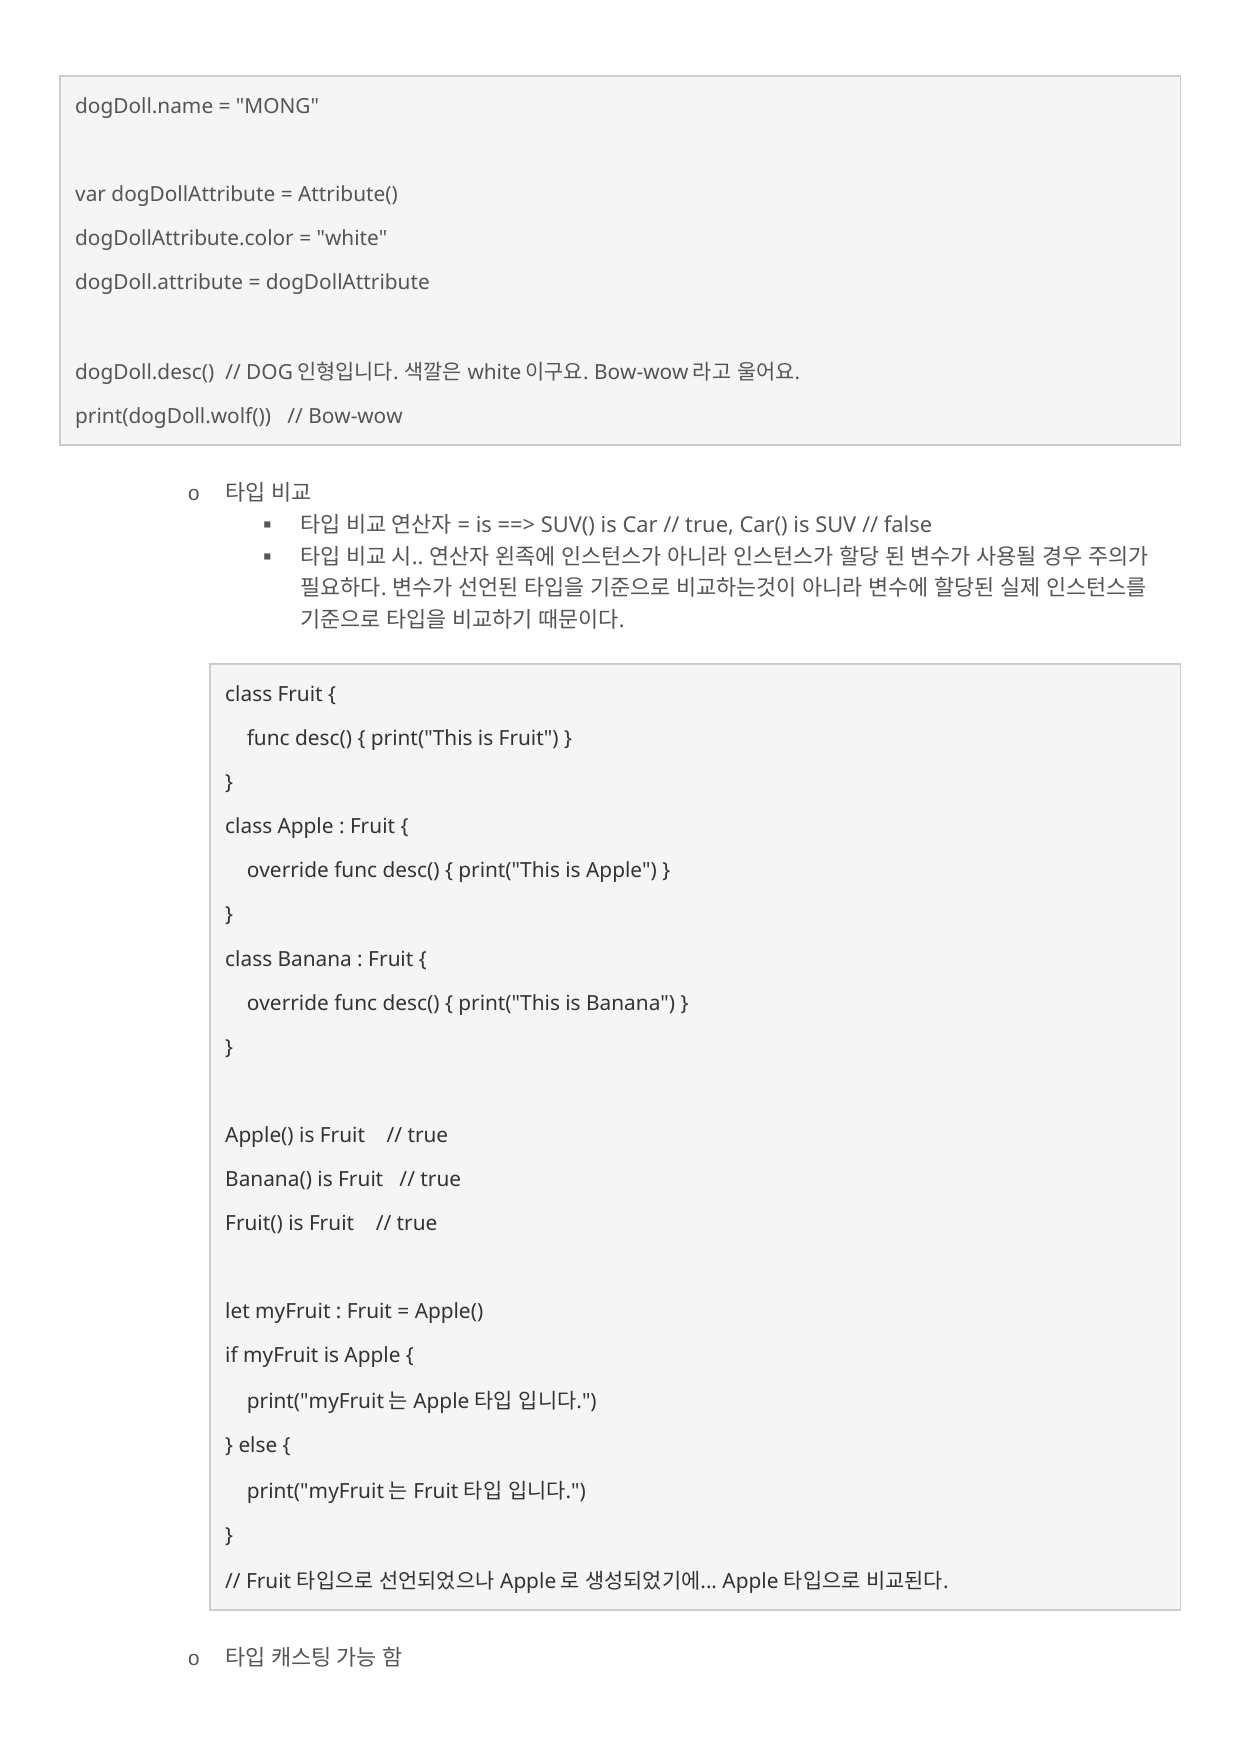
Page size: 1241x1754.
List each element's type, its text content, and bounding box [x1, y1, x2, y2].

text Banana() is Fruit // true [211, 1148, 1180, 1192]
text let myFruit : Fruit = Apple() [211, 1280, 1180, 1324]
text Apple() is Fruit // true [211, 1104, 1180, 1148]
text class Fruit { [211, 665, 1180, 707]
text print(dogDoll.wolf()) // Bow-wow [61, 385, 1180, 444]
list 타입 비교 [187, 475, 1165, 507]
text dogDollAttribute.color = "white" [61, 207, 1180, 251]
text class Apple : Fruit { [211, 795, 1180, 839]
text if myFruit is Apple { [211, 1324, 1180, 1368]
text dogDoll.desc() // DOG인형입니다. 색깔은 white이구요. Bow-wow라고 울어요. [61, 339, 1180, 385]
text // Fruit 타입으로 선언되었으나 Apple로 생성되었기에... Apple 타입으로 비교된다. [211, 1548, 1180, 1609]
text override func desc() { print("This is Banana") } [211, 972, 1180, 1016]
text } [211, 1504, 1180, 1548]
text var dogDollAttribute = Attribute() [61, 163, 1180, 207]
list 타입 캐스팅 가능 함 [187, 1640, 1165, 1672]
list 타입 비교 시.. 연산자 왼족에 인스턴스가 아니라 인스턴스가 할당 된 변수가 사용될 경우 주의가 필요하다. 변수가 선언된 타입을 기준으로 비교하는것이 아니라 변수에 할당된 실제 인스턴스를 기준으로 타입을 비교하기 때문이다. [262, 539, 1165, 634]
text print("myFruit는 Fruit 타입 입니다.") [211, 1458, 1180, 1504]
text } else { [211, 1414, 1180, 1458]
text override func desc() { print("This is Apple") } [211, 839, 1180, 883]
text class Banana : Fruit { [211, 927, 1180, 972]
text } [211, 751, 1180, 795]
text dogDoll.attribute = dogDollAttribute [61, 251, 1180, 295]
text print("myFruit는 Apple 타입 입니다.") [211, 1368, 1180, 1414]
text } [211, 883, 1180, 927]
text Fruit() is Fruit // true [211, 1192, 1180, 1236]
text } [211, 1016, 1180, 1060]
text dogDoll.name = "MONG" [61, 77, 1180, 119]
list 타입 비교 연산자 = is ==> SUV() is Car // true, Car() is SUV // false [262, 507, 1165, 539]
text func desc() { print("This is Fruit") } [211, 707, 1180, 751]
